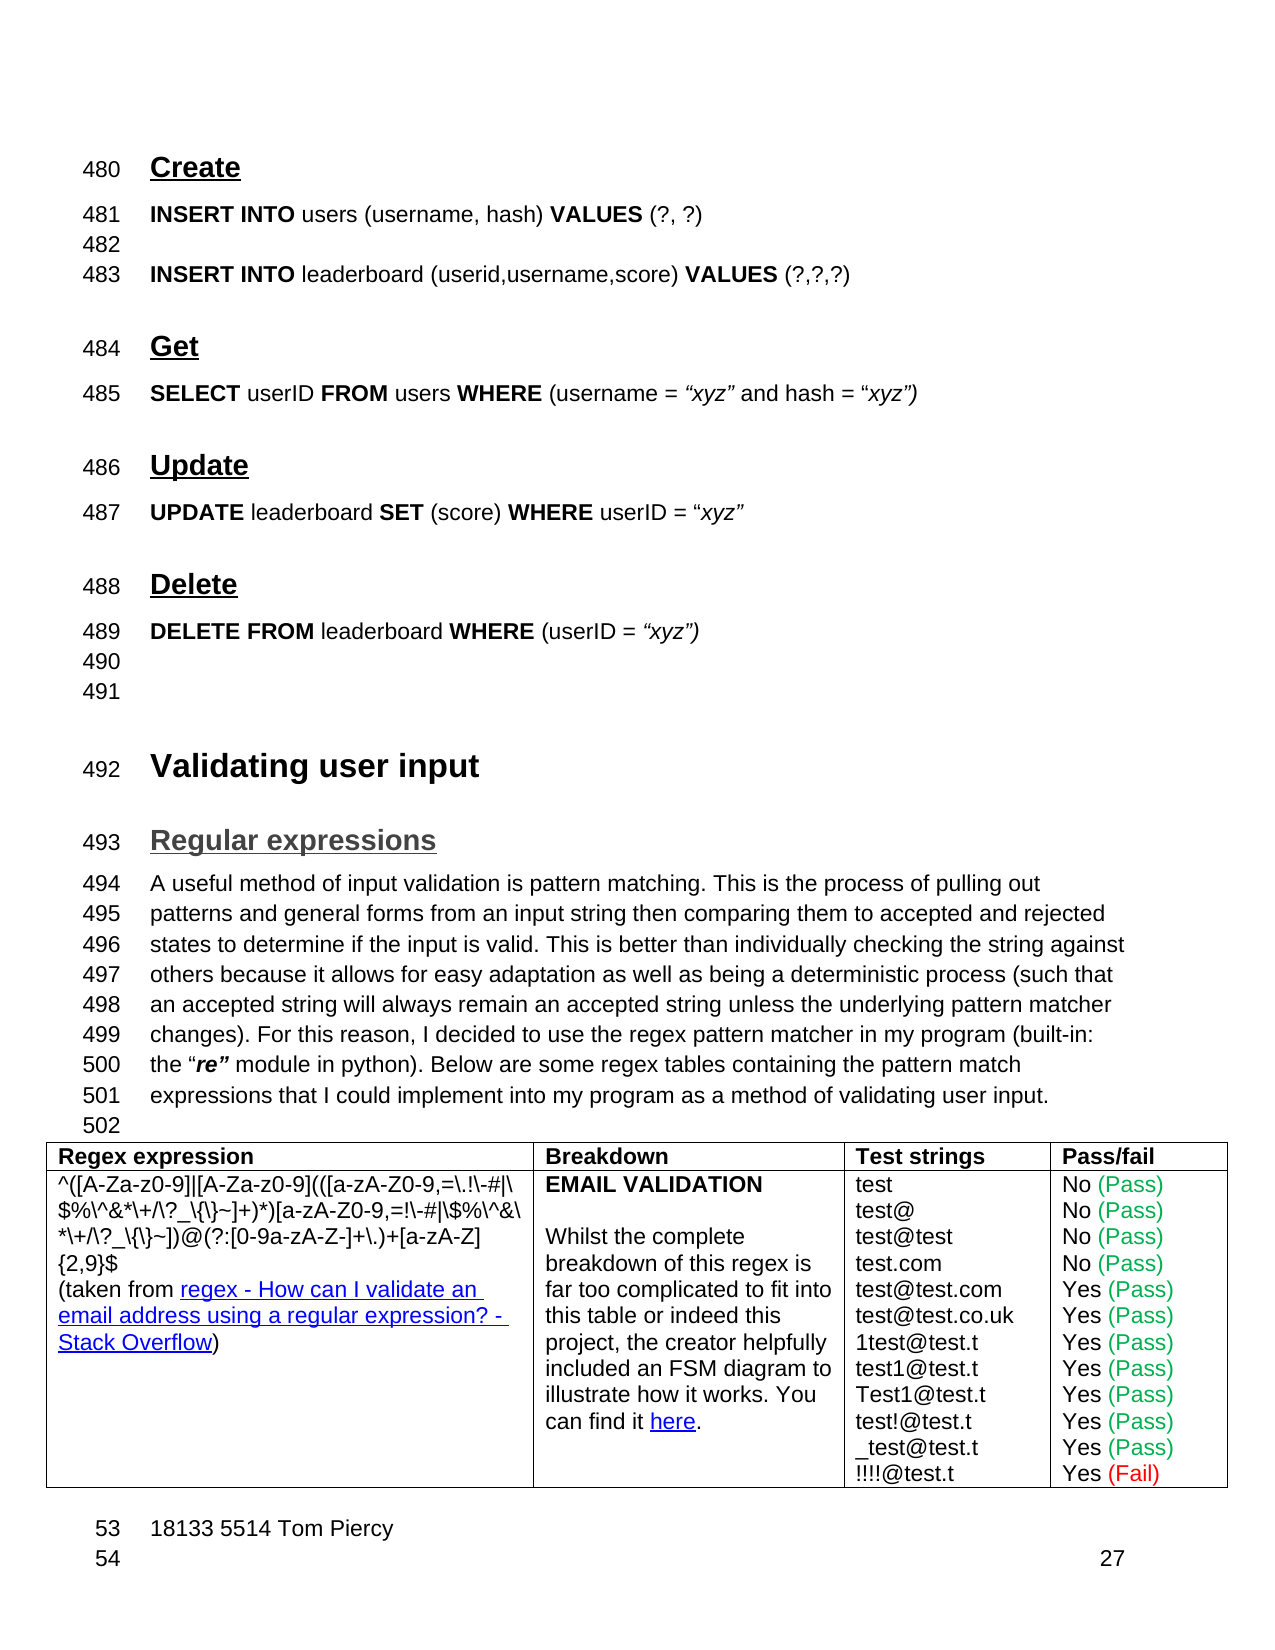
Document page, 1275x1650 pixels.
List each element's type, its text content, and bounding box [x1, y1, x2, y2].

table_header Regex expression [47, 1143, 533, 1169]
subtitle Get [150, 329, 1125, 363]
subtitle Validating user input [150, 746, 1125, 784]
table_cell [534, 1171, 844, 1487]
table_header Test strings [845, 1143, 1050, 1169]
subtitle Regular expressions [150, 823, 1125, 857]
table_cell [47, 1171, 533, 1487]
text DELETE FROM leaderboard WHERE (userID = “xyz”) [150, 618, 1125, 644]
text UPDATE leaderboard SET (score) WHERE userID = “xyz” [150, 499, 1125, 525]
text INSERT INTO leaderboard (userid,username,score) VALUES (?,?,?) [150, 261, 1125, 288]
text INSERT INTO users (username, hash) VALUES (?, ?) [150, 201, 1125, 227]
subtitle Delete [150, 567, 1125, 600]
table_header Breakdown [534, 1143, 844, 1169]
text SELECT userID FROM users WHERE (username = “xyz” and hash = “xyz”) [150, 380, 1125, 407]
subtitle Create [150, 150, 1125, 183]
subtitle Update [150, 448, 1125, 481]
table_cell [1051, 1171, 1227, 1487]
table_header Pass/fail [1051, 1143, 1227, 1169]
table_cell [845, 1171, 1050, 1487]
text A useful method of input validation is pattern matching. This is the process of pulling out patterns and general forms from an input string then comparing them to accepted and rejected states to determine if the input is valid. This is better than individually checking the string against others because it allows for easy adaptation as well as being a deterministic process (such that an accepted string will always remain an accepted string unless the underlying pattern matcher changes). For this reason, I decided to use the regex pattern matcher in my program (built-in: the “re” module in python). Below are some regex tables containing the pattern match expressions that I could implement into my program as a method of validating user input. [150, 870, 1125, 1108]
